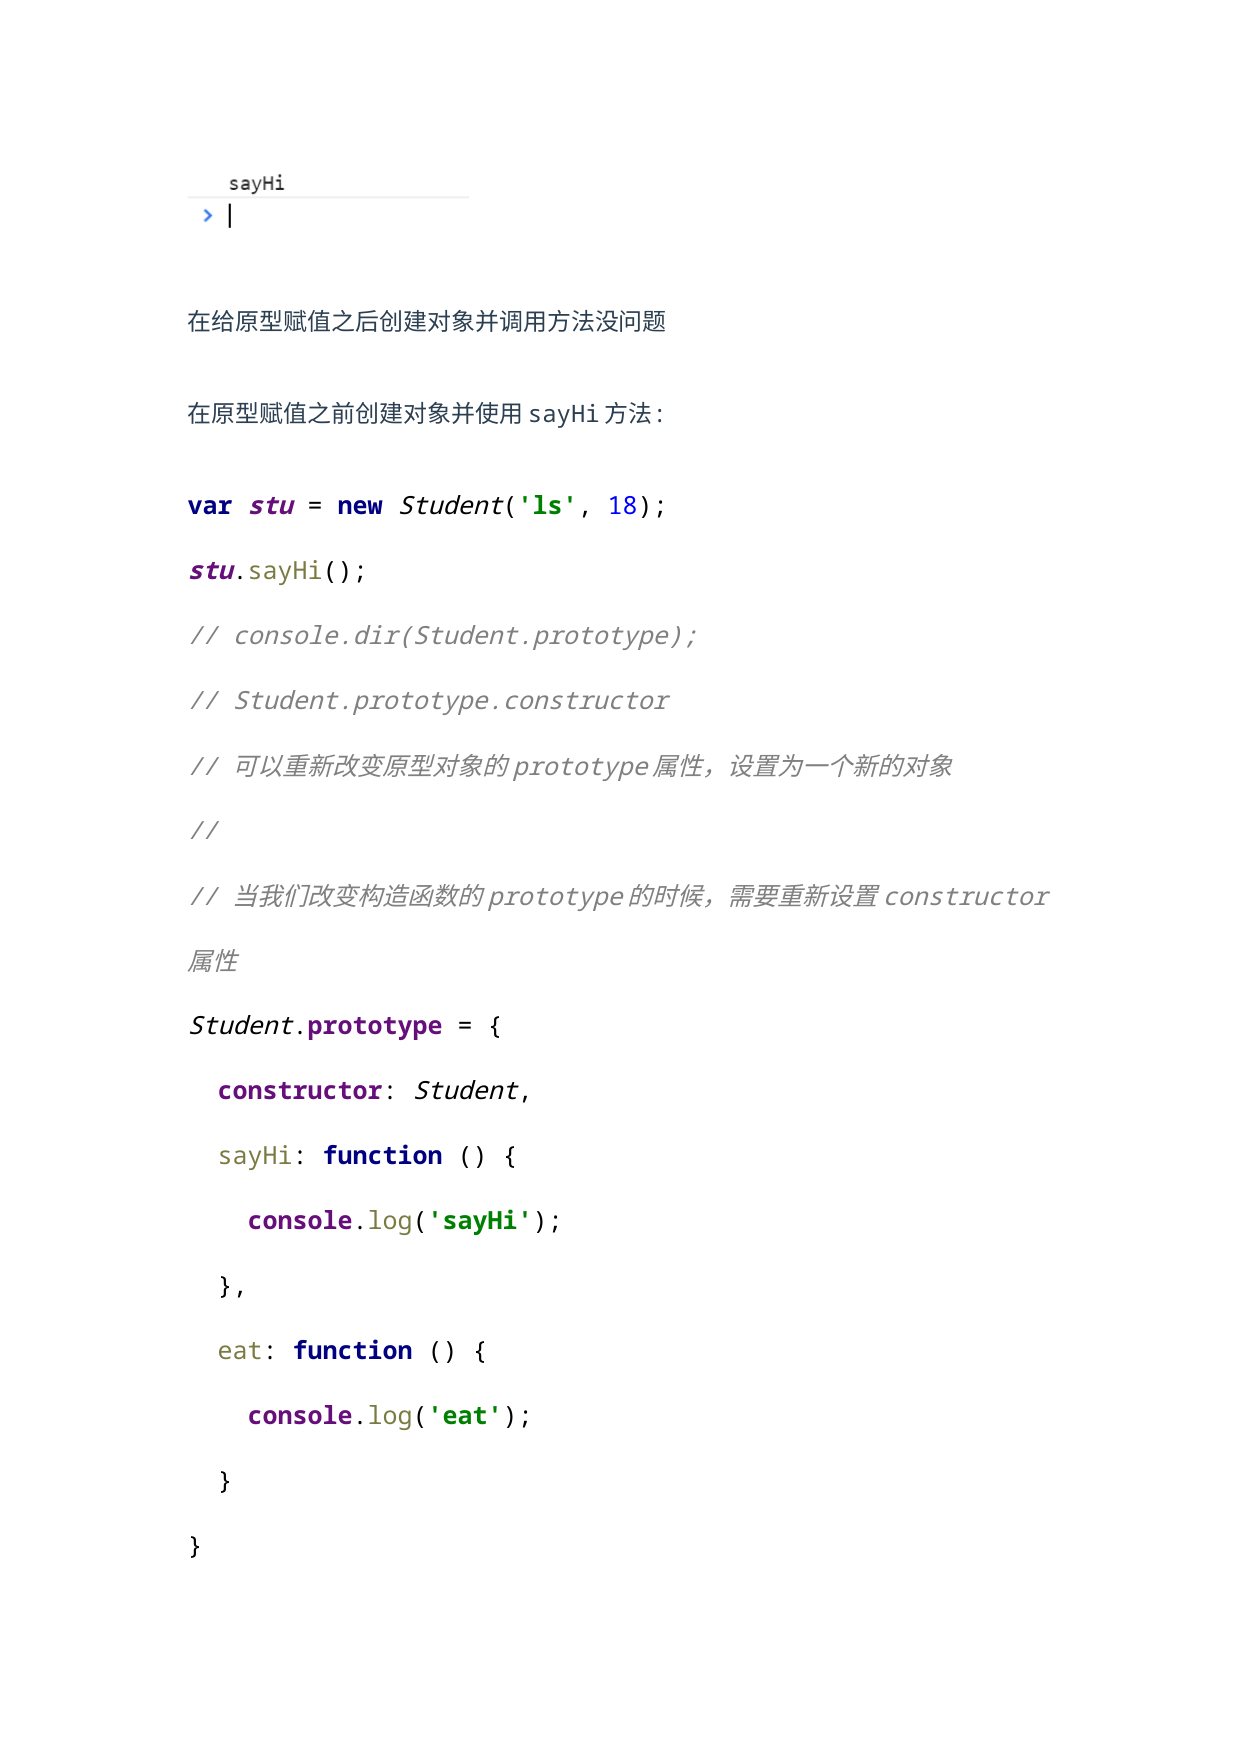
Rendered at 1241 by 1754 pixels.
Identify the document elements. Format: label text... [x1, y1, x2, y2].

text 在给原型赋值之后创建对象并调用方法没问题 [187, 287, 1053, 352]
picture [187, 169, 469, 252]
text var stu = new Student('ls', 18); stu.sayHi(); // console.dir(Student.prototype); // Student.prototype.constructor // 可以重新改变原型对象的prototype属性，设置为一个新的对象 // // 当我们改变构造函数的prototype的时候，需要重新设置constructor属性 Student.prototype = { constructor: Student, sayHi: function () { console.log('sayHi'); }, eat: function () { console.log('eat'); } } [187, 472, 1053, 1577]
text 在原型赋值之前创建对象并使用sayHi方法: [187, 379, 1053, 444]
